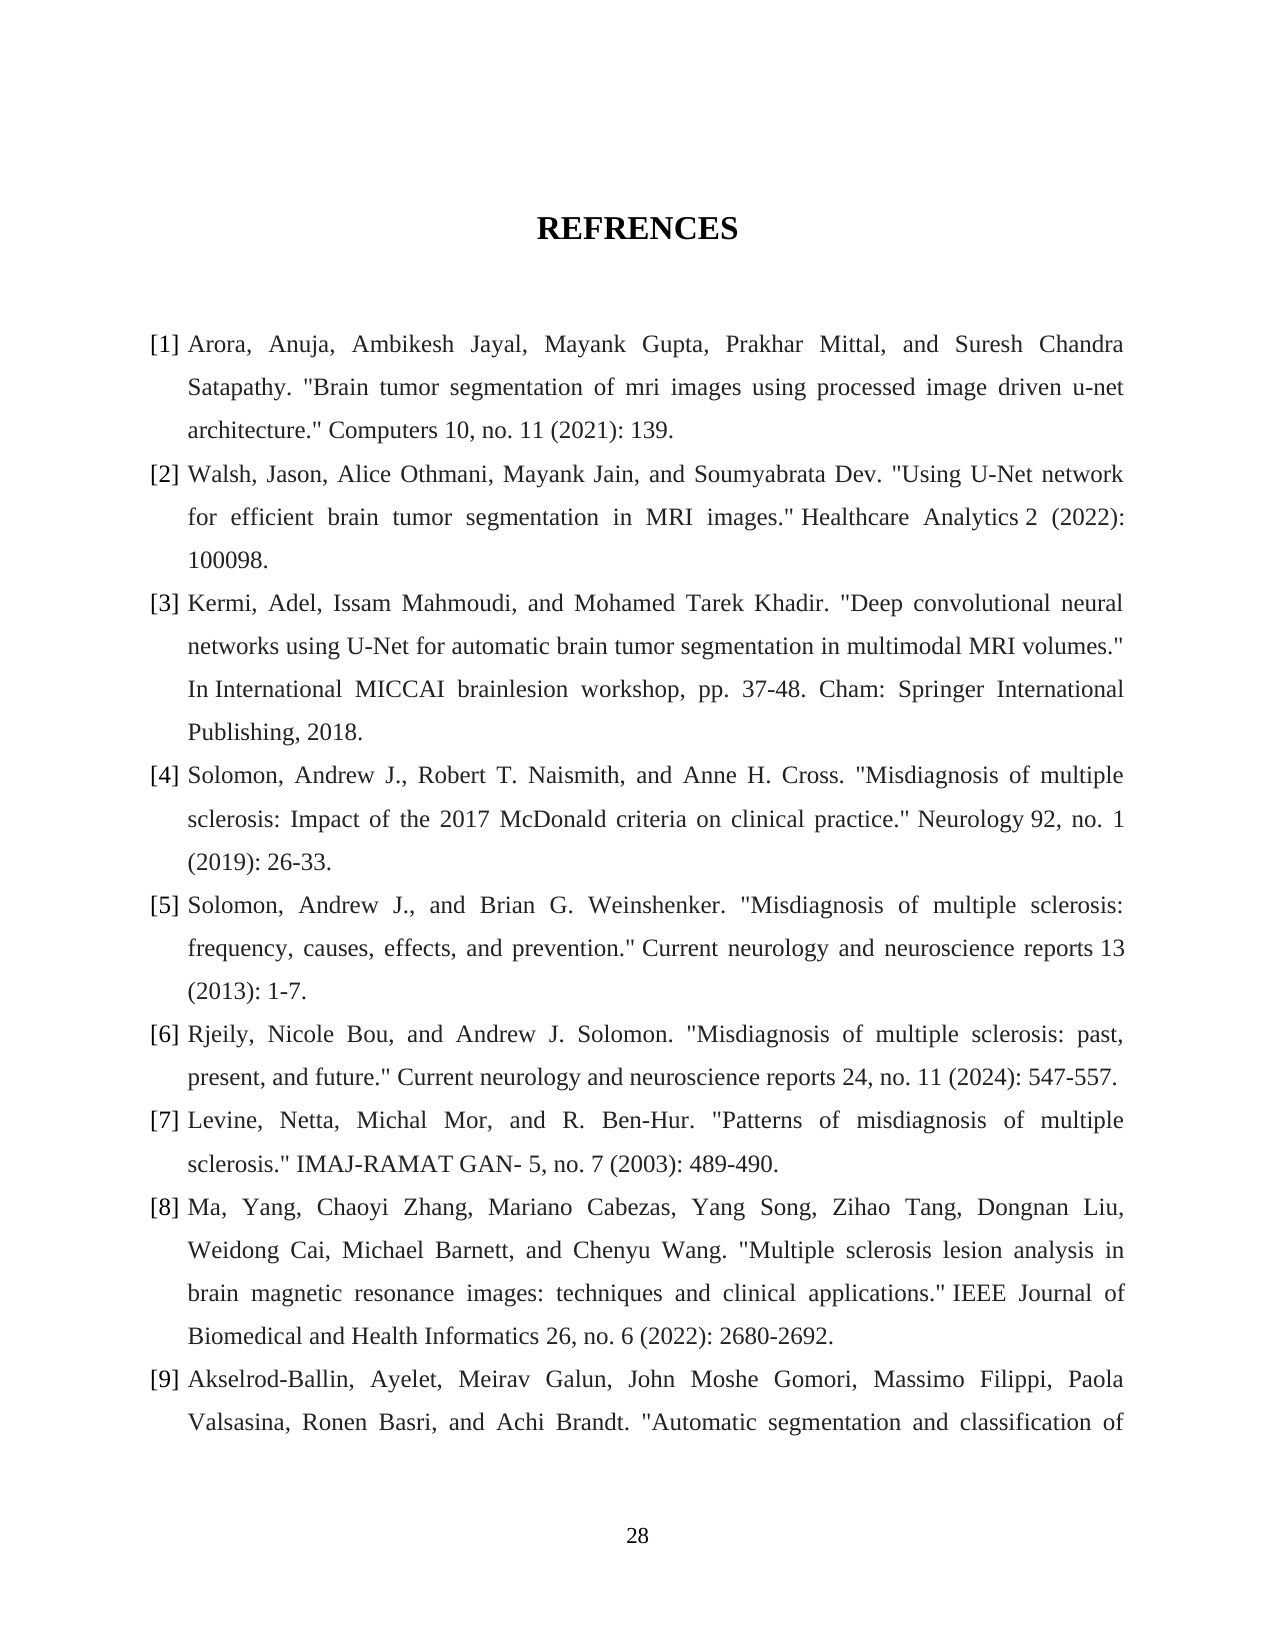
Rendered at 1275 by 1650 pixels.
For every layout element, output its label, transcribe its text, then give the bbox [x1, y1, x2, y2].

text REFRENCES [150, 324, 1125, 362]
list Kermi, Adel, Issam Mahmoudi, and Mohamed Tarek Khadir. "Deep convolutional neural networks using U-Net for automatic brain tumor segmentation in multimodal MRI volumes." In International MICCAI brainlesion workshop, pp. 37-48. Cham: Springer International Publishing, 2018. [150, 704, 1125, 862]
list Rjeily, Nicole Bou, and Andrew J. Solomon. "Misdiagnosis of multiple sclerosis: past, present, and future." Current neurology and neuroscience reports 24, no. 11 (2024): 547-557. [150, 1135, 1125, 1207]
list Levine, Netta, Michal Mor, and R. Ben-Hur. "Patterns of misdiagnosis of multiple sclerosis." IMAJ-RAMAT GAN- 5, no. 7 (2003): 489-490. [150, 1222, 1125, 1293]
list Solomon, Andrew J., Robert T. Naismith, and Anne H. Cross. "Misdiagnosis of multiple sclerosis: Impact of the 2017 McDonald criteria on clinical practice." Neurology 92, no. 1 (2019): 26-33. [150, 877, 1125, 992]
list Arora, Anuja, Ambikesh Jayal, Mayank Gupta, Prakhar Mittal, and Suresh Chandra Satapathy. "Brain tumor segmentation of mri images using processed image driven u-net architecture." Computers 10, no. 11 (2021): 139. [150, 445, 1125, 560]
list Walsh, Jason, Alice Othmani, Mayank Jain, and Soumyabrata Dev. "Using U-Net network for efficient brain tumor segmentation in MRI images." Healthcare Analytics 2 (2022): 100098. [150, 575, 1125, 690]
list Solomon, Andrew J., and Brian G. Weinshenker. "Misdiagnosis of multiple sclerosis: frequency, causes, effects, and prevention." Current neurology and neuroscience reports 13 (2013): 1-7. [150, 1006, 1125, 1121]
